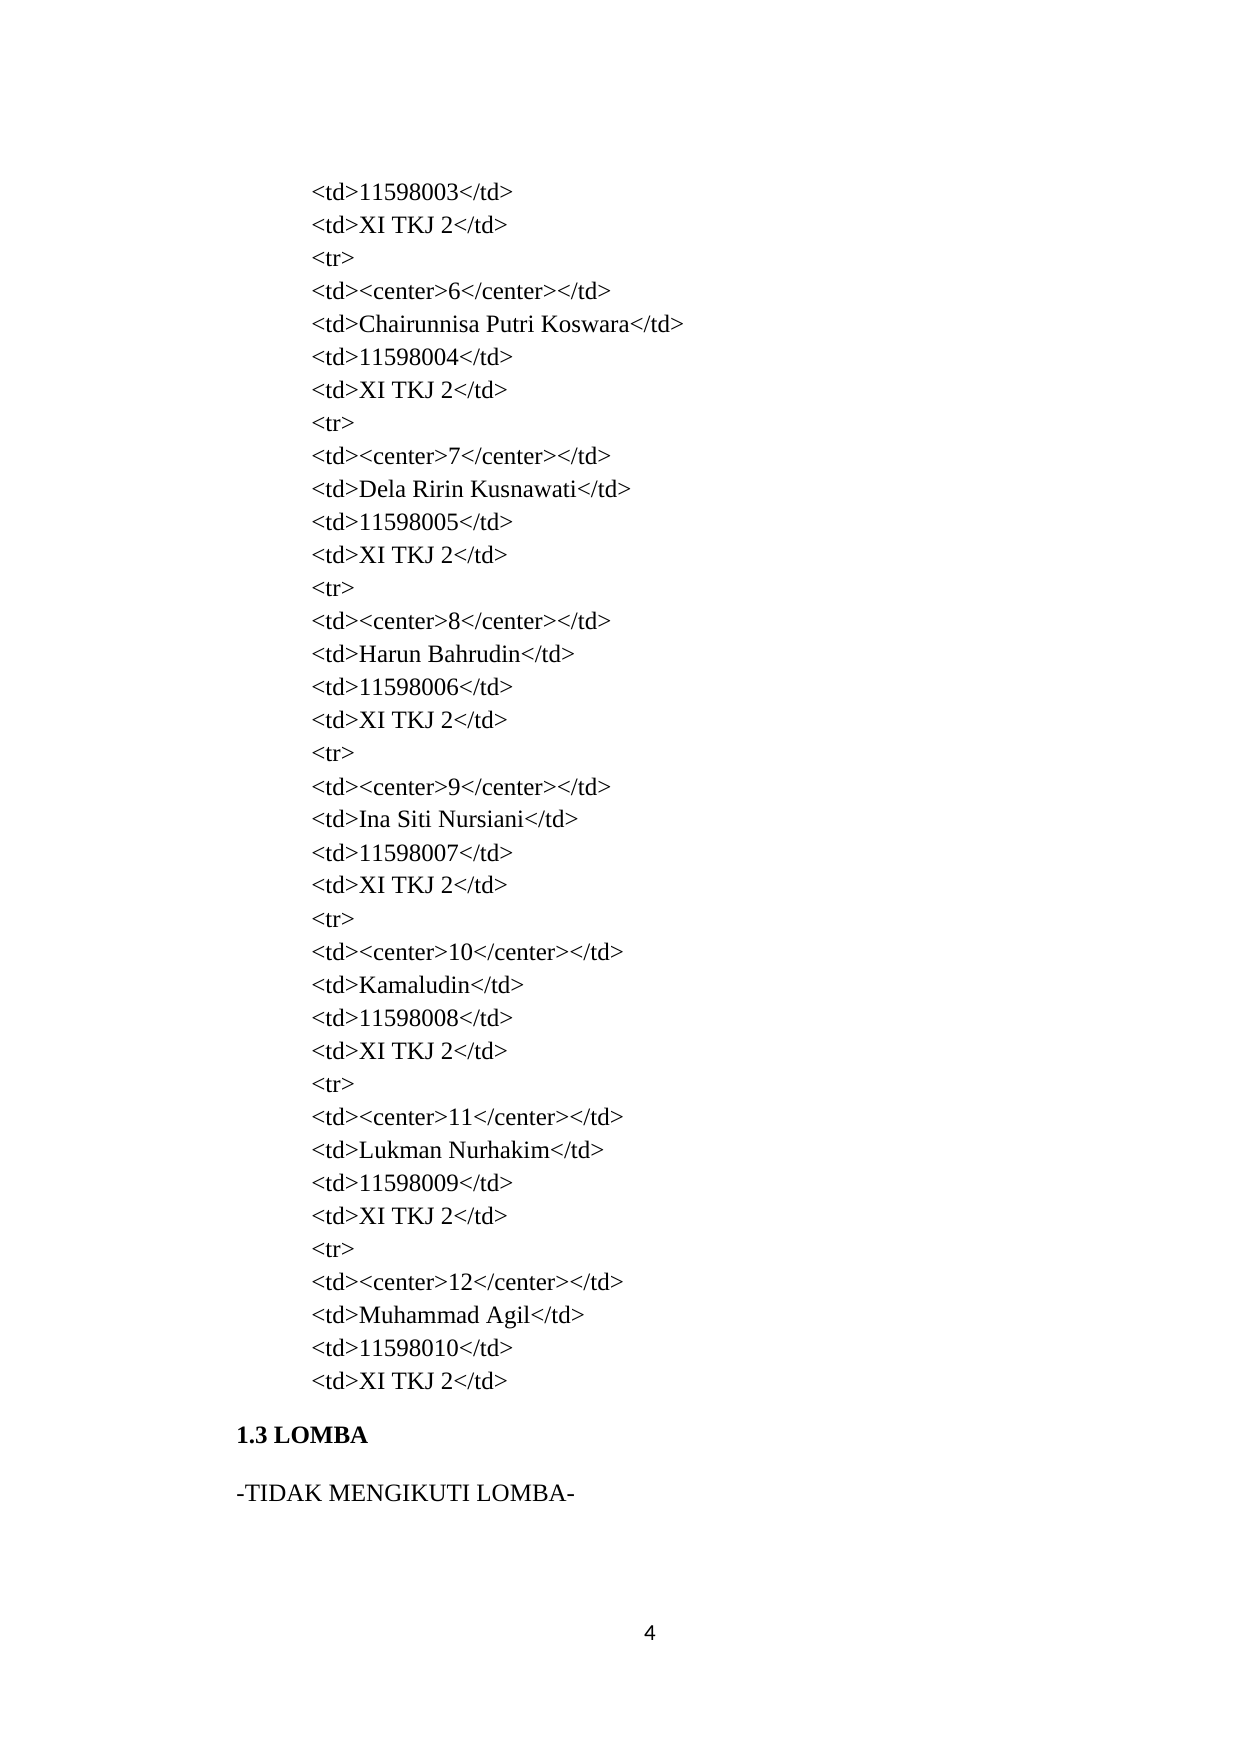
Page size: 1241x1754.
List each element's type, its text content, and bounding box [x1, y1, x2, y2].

list <td>11598007</td> [311, 838, 1063, 866]
list <td>Harun Bahrudin</td> [311, 639, 1063, 668]
list <td><center>8</center></td> [311, 606, 1063, 635]
list <tr> [311, 738, 1063, 767]
list <td>Dela Ririn Kusnawati</td> [311, 474, 1063, 503]
list <td><center>10</center></td> [311, 937, 1063, 965]
subtitle 1.3 LOMBA [236, 1420, 1063, 1448]
list <td>Chairunnisa Putri Koswara</td> [311, 309, 1063, 338]
list <td>Ina Siti Nursiani</td> [311, 804, 1063, 833]
list <tr> [311, 243, 1063, 272]
list <td>XI TKJ 2</td> [311, 540, 1063, 569]
list <td>XI TKJ 2</td> [311, 871, 1063, 899]
list <td><center>7</center></td> [311, 441, 1063, 470]
list <td>11598010</td> [311, 1333, 1063, 1362]
list <tr> [311, 1234, 1063, 1263]
list <td>XI TKJ 2</td> [311, 706, 1063, 734]
list <td><center>6</center></td> [311, 276, 1063, 305]
list <tr> [311, 1069, 1063, 1097]
list <td>XI TKJ 2</td> [311, 210, 1063, 239]
list <td><center>12</center></td> [311, 1267, 1063, 1296]
list <td>Muhammad Agil</td> [311, 1300, 1063, 1329]
list <td>11598005</td> [311, 507, 1063, 536]
list <tr> [311, 408, 1063, 437]
list <tr> [311, 573, 1063, 602]
list <td>Kamaludin</td> [311, 970, 1063, 998]
list <td>11598006</td> [311, 672, 1063, 701]
list <td><center>11</center></td> [311, 1102, 1063, 1131]
list <td>Lukman Nurhakim</td> [311, 1135, 1063, 1163]
list <td>11598008</td> [311, 1003, 1063, 1031]
text -TIDAK MENGIKUTI LOMBA- [236, 1478, 1063, 1507]
list <td>11598003</td> [311, 177, 1063, 206]
list <td>XI TKJ 2</td> [311, 1036, 1063, 1064]
list <td>XI TKJ 2</td> [311, 1201, 1063, 1229]
list <td>XI TKJ 2</td> [311, 375, 1063, 404]
list <td>11598004</td> [311, 342, 1063, 371]
list <td>11598009</td> [311, 1168, 1063, 1197]
list <td>XI TKJ 2</td> [311, 1366, 1063, 1395]
list <tr> [311, 904, 1063, 932]
list <td><center>9</center></td> [311, 772, 1063, 800]
